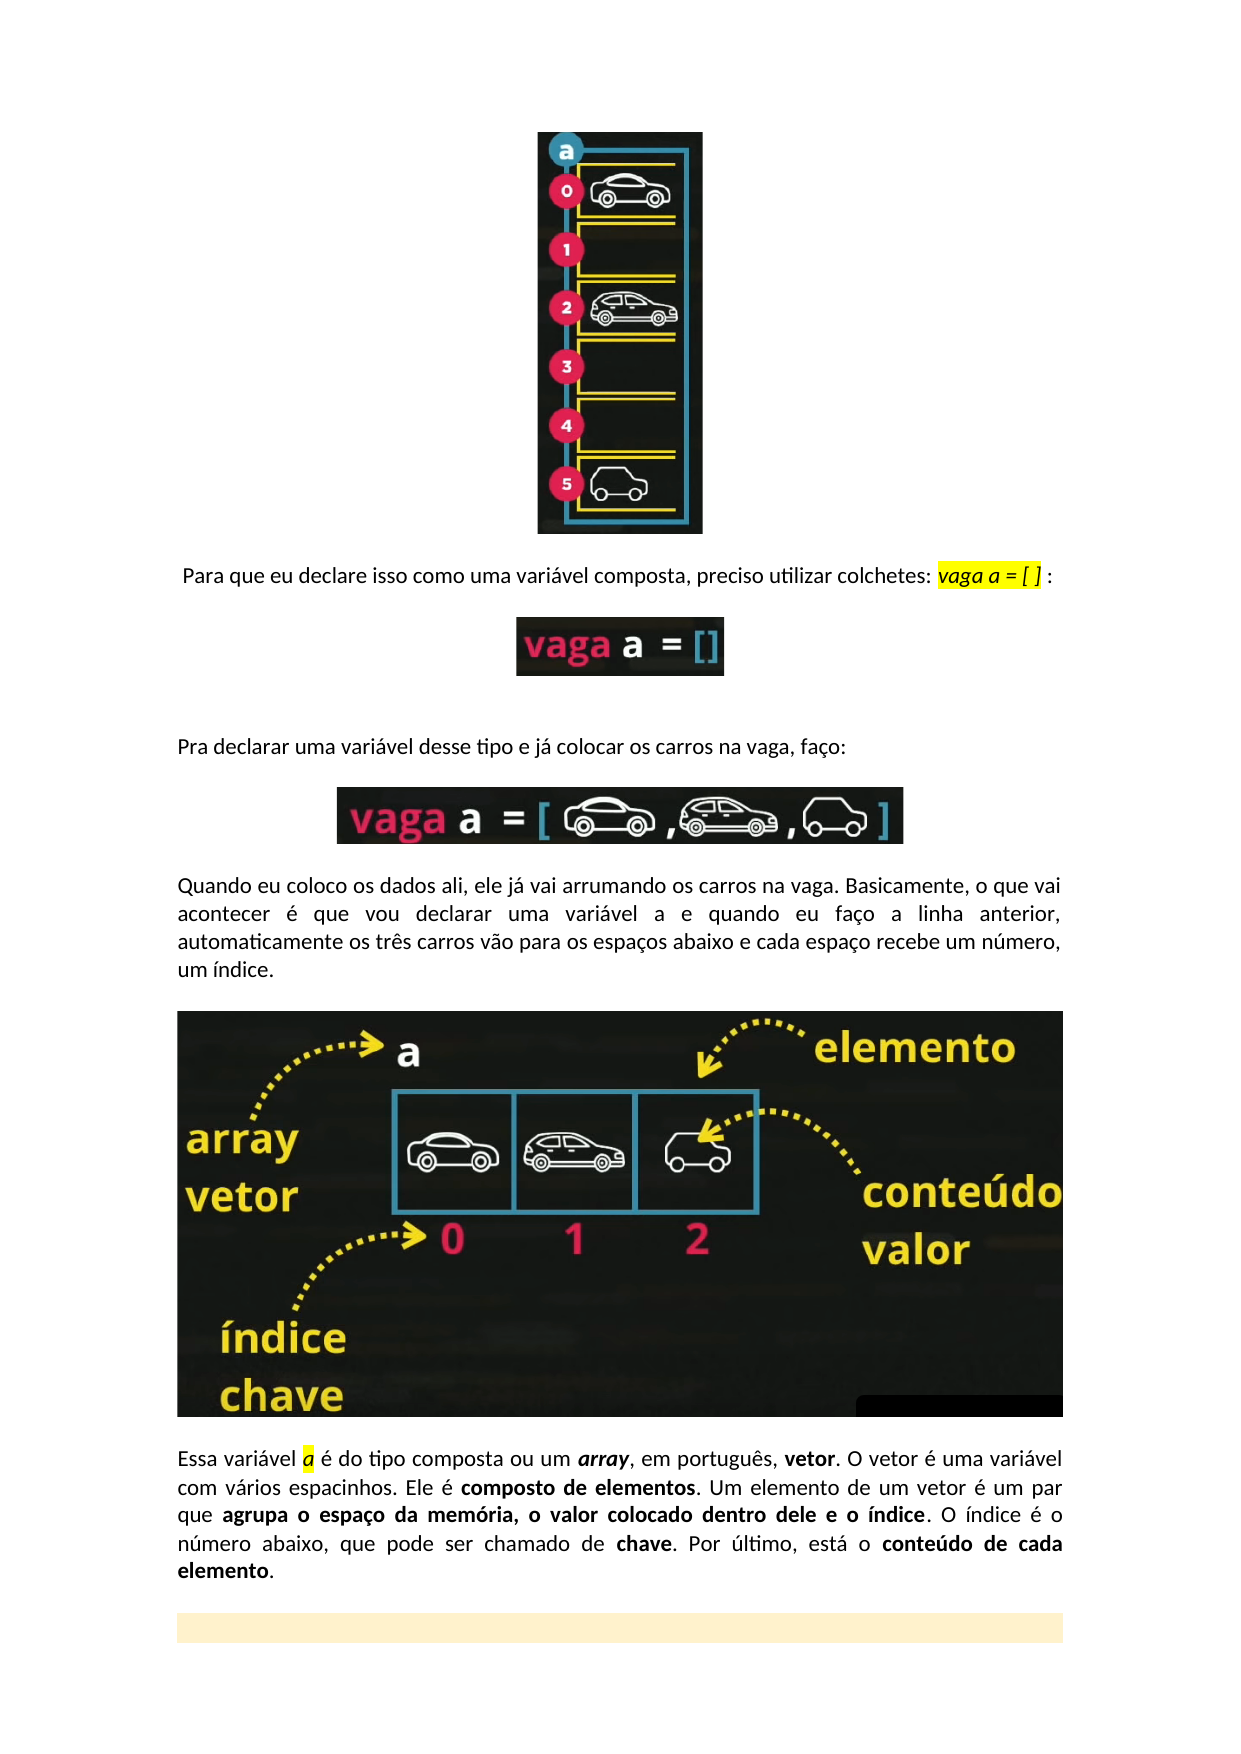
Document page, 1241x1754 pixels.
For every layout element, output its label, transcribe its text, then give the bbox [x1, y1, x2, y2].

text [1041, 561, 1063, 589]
text Pra declarar uma variável desse tipo e já colocar os carros na vaga, faço: [177, 732, 1063, 760]
text Para que eu declare isso como uma variável composta, preciso utilizar colchetes: vaga a = [ ] : [177, 561, 938, 589]
picture [177, 1011, 1063, 1417]
text Essa variável a é do tipo composta ou um array, em português, vetor. O vetor é uma variável com vários espacinhos. Ele é composto de elementos. Um elemento de um vetor é um par que agrupa o espaço da memória, o valor colocado dentro dele e o índice. O índice é o número abaixo, que pode ser chamado de chave. Por último, está o conteúdo de cada elemento. [177, 1444, 1063, 1585]
picture [537, 132, 703, 534]
picture [336, 787, 904, 844]
picture [516, 617, 725, 676]
text Quando eu coloco os dados ali, ele já vai arrumando os carros na vaga. Basicamente, o que vai acontecer é que vou declarar uma variável a e quando eu faço a linha anterior, automaticamente os três carros vão para os espaços abaixo e cada espaço recebe um número, um índice. [177, 871, 1063, 983]
